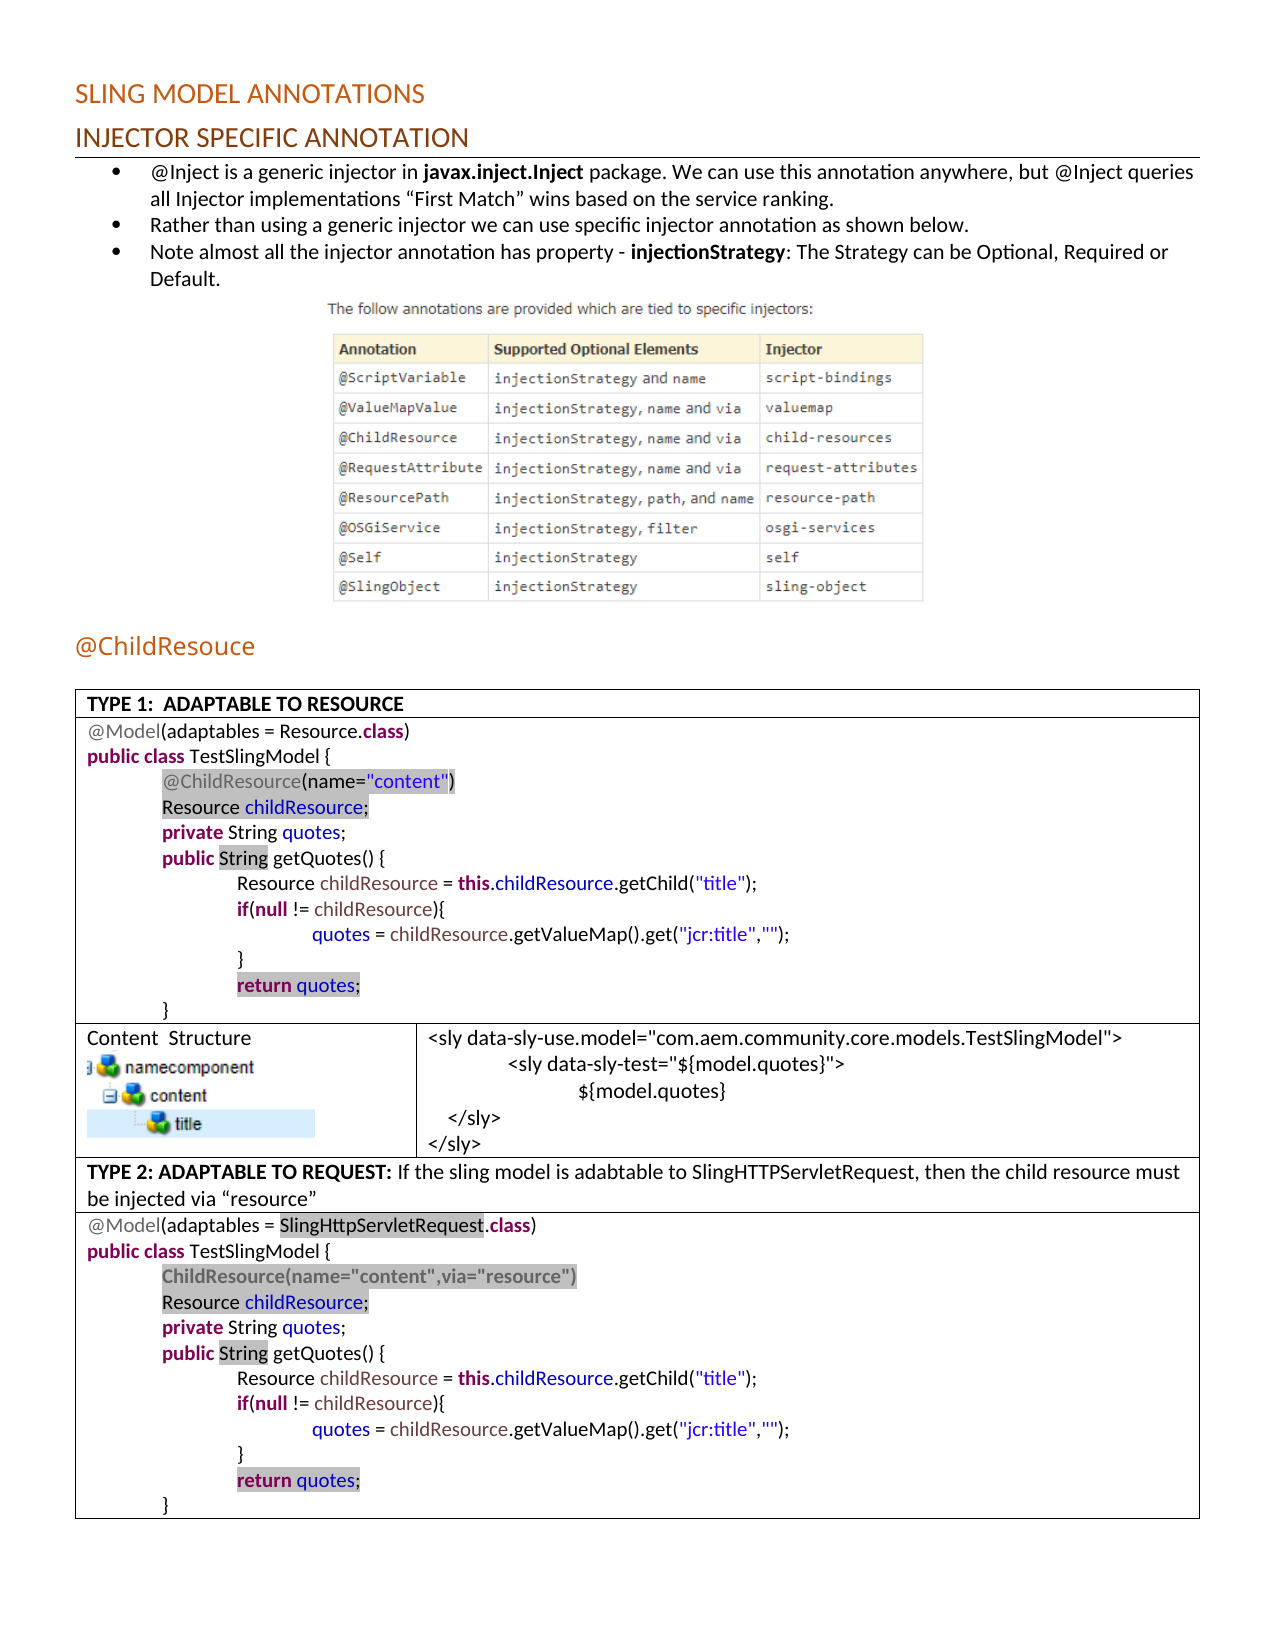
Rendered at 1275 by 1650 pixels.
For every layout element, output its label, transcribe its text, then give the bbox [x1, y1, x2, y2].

list Note almost all the injector annotation has property - injectionStrategy: The Strategy can be Optional, Required or Default. [112, 238, 1200, 292]
list Rather than using a generic injector we can use specific injector annotation as shown below. [112, 212, 1200, 238]
table_cell TYPE 2: ADAPTABLE TO REQUEST: If the sling model is adabtable to SlingHTTPServletRequest, then the child resource must be injected via “resource” [76, 1158, 1199, 1212]
subtitle SLING MODEL ANNOTATIONS [75, 75, 1200, 111]
table_cell Content Structure [76, 1024, 416, 1157]
subtitle INJECTOR SPECIFIC ANNOTATION [75, 119, 1200, 157]
table_cell <sly data-sly-use.model="com.aem.community.core.models.TestSlingModel"> <sly data-sly-test="${model.quotes}"> ${model.quotes} </sly> </sly> [417, 1024, 1199, 1157]
subtitle @ChildResouce [75, 628, 1200, 662]
table_cell @Model(adaptables = SlingHttpServletRequest.class) public class TestSlingModel { ChildResource(name="content",via="resource") Resource childResource; private String quotes; public String getQuotes() { Resource childResource = this.childResource.getChild("title"); if(null != childResource){ quotes = childResource.getValueMap().get("jcr:title",""); } return quotes; } [76, 1213, 1199, 1518]
table_header TYPE 1: ADAPTABLE TO RESOURCE [76, 690, 1199, 717]
picture [325, 291, 950, 620]
table_cell @Model(adaptables = Resource.class) public class TestSlingModel { @ChildResource(name="content") Resource childResource; private String quotes; public String getQuotes() { Resource childResource = this.childResource.getChild("title"); if(null != childResource){ quotes = childResource.getValueMap().get("jcr:title",""); } return quotes; } [76, 718, 1199, 1023]
list @Inject is a generic injector in javax.inject.Inject package. We can use this annotation anywhere, but @Inject queries all Injector implementations “First Match” wins based on the service ranking. [112, 158, 1200, 212]
picture [86, 1050, 315, 1146]
